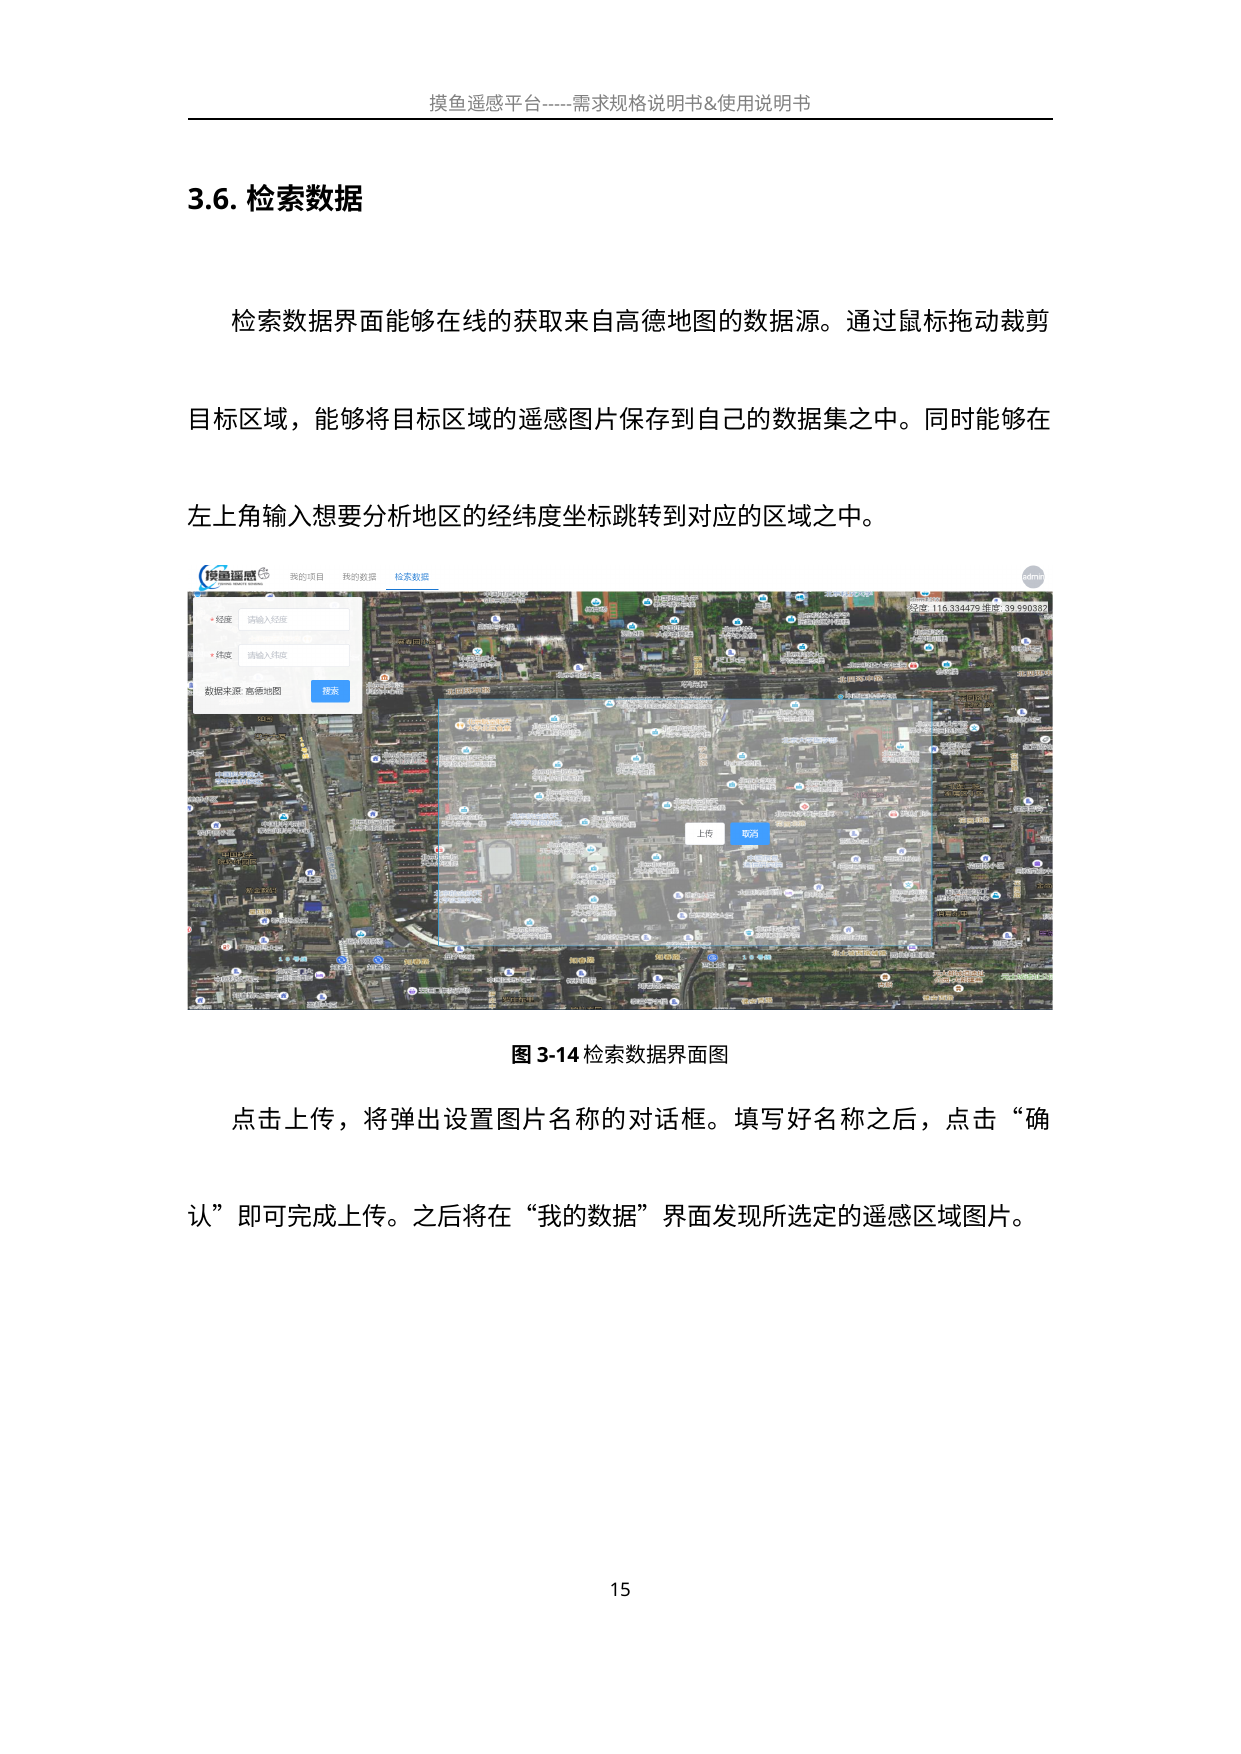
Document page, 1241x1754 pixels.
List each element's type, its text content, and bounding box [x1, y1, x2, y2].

picture [187, 565, 1053, 1010]
text 检索数据界面能够在线的获取来自高德地图的数据源。通过鼠标拖动裁剪目标区域，能够将目标区域的遥感图片保存到自己的数据集之中。同时能够在左上角输入想要分析地区的经纬度坐标跳转到对应的区域之中。 [187, 287, 1053, 547]
text 图 3-14检索数据界面图 [187, 1037, 1053, 1070]
subtitle 检索数据 [187, 164, 1053, 229]
text 点击上传，将弹出设置图片名称的对话框。填写好名称之后，点击“确认”即可完成上传。之后将在“我的数据”界面发现所选定的遥感区域图片。 [187, 1085, 1053, 1247]
